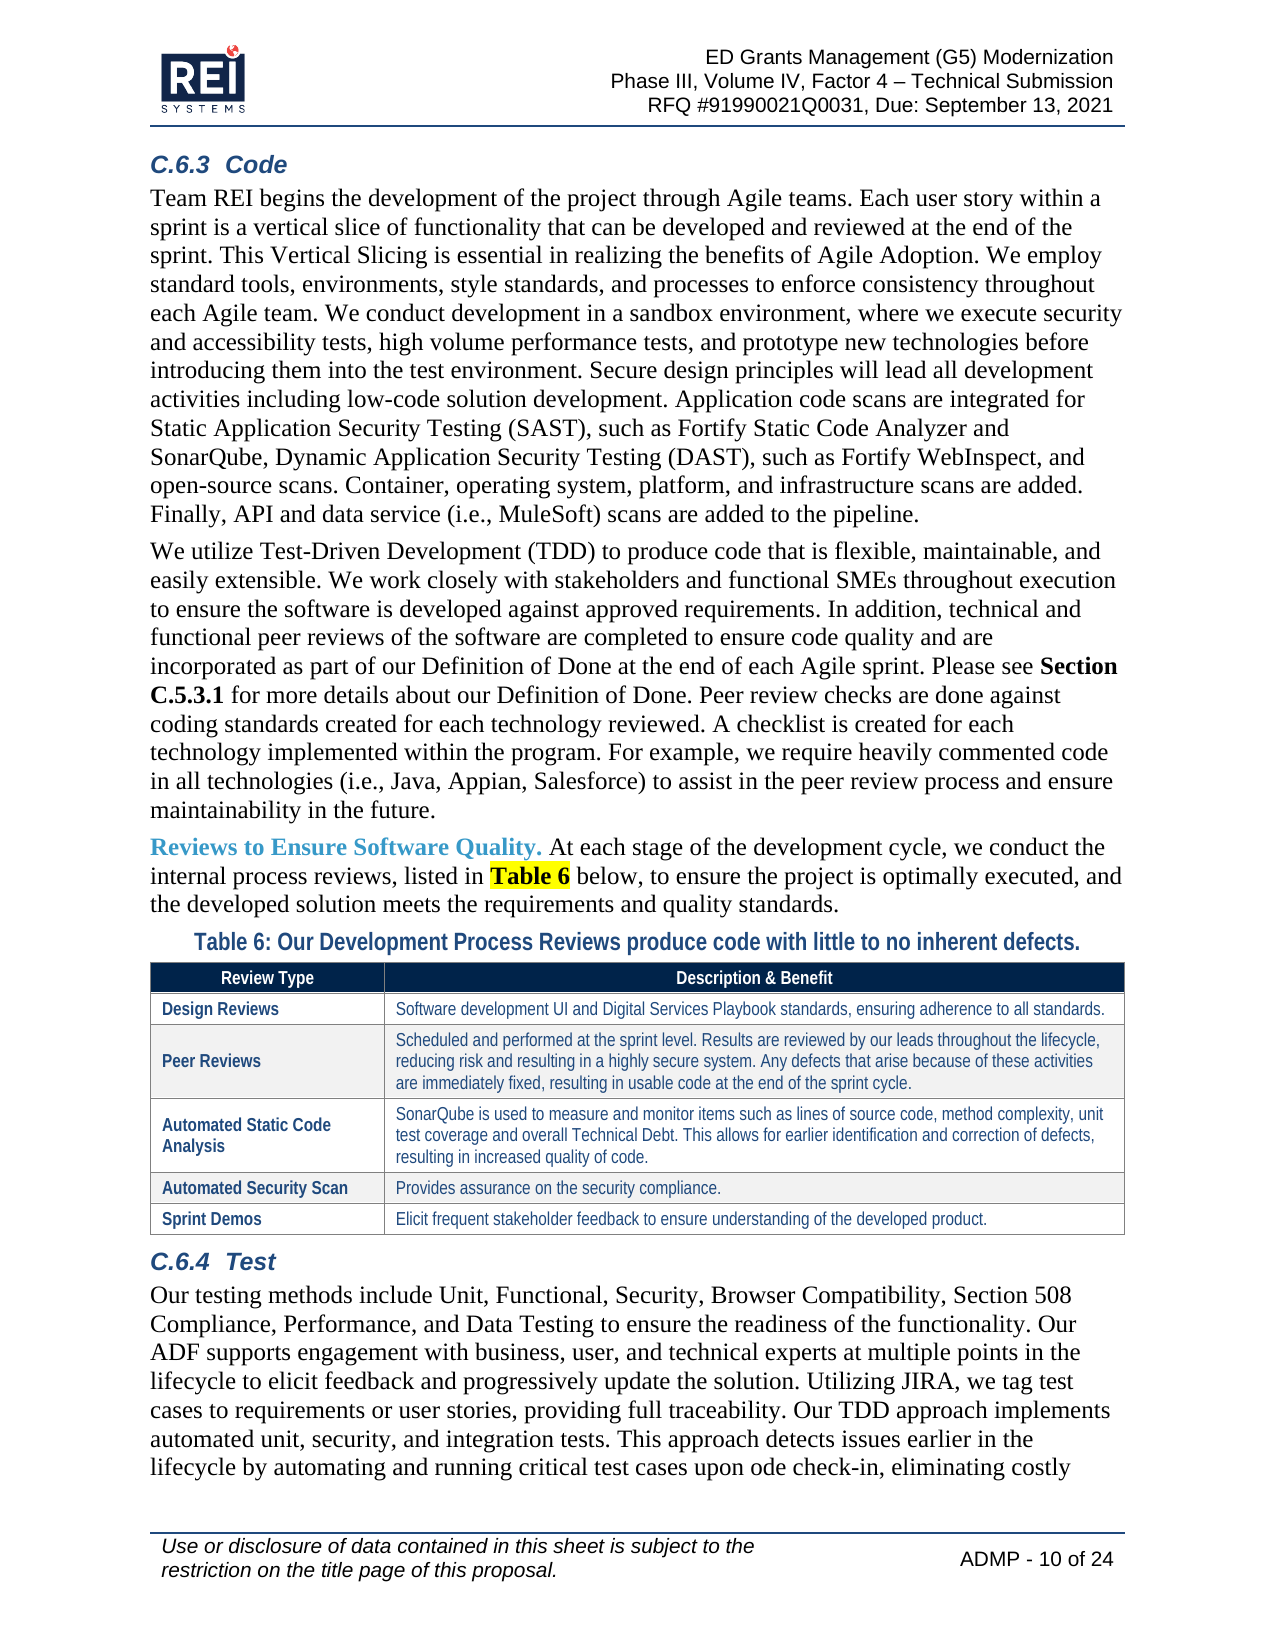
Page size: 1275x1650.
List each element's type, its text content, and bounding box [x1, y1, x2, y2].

table_cell Sprint Demos [151, 1204, 384, 1233]
table_cell Peer Reviews [151, 1025, 384, 1097]
picture [161, 45, 245, 113]
subtitle Code [150, 150, 1125, 179]
table_header Review Type [151, 963, 384, 992]
table_cell SonarQube is used to measure and monitor items such as lines of source code, method complexity, unit test coverage and overall Technical Debt. This allows for earlier identification and correction of defects, resulting in increased quality of code. [385, 1099, 1124, 1172]
text We utilize Test-Driven Development (TDD) to produce code that is flexible, maintainable, and easily extensible. We work closely with stakeholders and functional SMEs throughout execution to ensure the software is developed against approved requirements. In addition, technical and functional peer reviews of the software are completed to ensure code quality and are incorporated as part of our Definition of Done at the end of each Agile sprint. Please see Section C.5.3.1 for more details about our Definition of Done. Peer review checks are done against coding standards created for each technology reviewed. A checklist is created for each technology implemented within the program. For example, we require heavily commented code in all technologies (i.e., Java, Appian, Salesforce) to assist in the peer review process and ensure maintainability in the future. [150, 536, 1125, 824]
text Team REI begins the development of the project through Agile teams. Each user story within a sprint is a vertical slice of functionality that can be developed and reviewed at the end of the sprint. This Vertical Slicing is essential in realizing the benefits of Agile Adoption. We employ standard tools, environments, style standards, and processes to enforce consistency throughout each Agile team. We conduct development in a sandbox environment, where we execute security and accessibility tests, high volume performance tests, and prototype new technologies before introducing them into the test environment. Secure design principles will lead all development activities including low-code solution development. Application code scans are integrated for Static Application Security Testing (SAST), such as Fortify Static Code Analyzer and SonarQube, Dynamic Application Security Testing (DAST), such as Fortify WebInspect, and open-source scans. Container, operating system, platform, and infrastructure scans are added. Finally, API and data service (i.e., MuleSoft) scans are added to the pipeline. [150, 183, 1125, 528]
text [150, 1280, 1125, 1481]
table_cell Provides assurance on the security compliance. [385, 1173, 1124, 1202]
table_cell Scheduled and performed at the sprint level. Results are reviewed by our leads throughout the lifecycle, reducing risk and resulting in a highly secure system. Any defects that arise because of these activities are immediately fixed, resulting in usable code at the end of the sprint cycle. [385, 1025, 1124, 1097]
table_cell Software development UI and Digital Services Playbook standards, ensuring adherence to all standards. [385, 994, 1124, 1023]
subtitle Test [150, 1247, 1125, 1276]
table_cell Automated Static Code Analysis [151, 1099, 384, 1172]
table_header Description & Benefit [385, 963, 1124, 992]
table_cell Automated Security Scan [151, 1173, 384, 1202]
table_cell Design Reviews [151, 994, 384, 1023]
text Reviews to Ensure Software Quality. At each stage of the development cycle, we conduct the internal process reviews, listed in Table 6 below, to ensure the project is optimally executed, and the developed solution meets the requirements and quality standards. [150, 832, 1125, 918]
table_cell Elicit frequent stakeholder feedback to ensure understanding of the developed product. [385, 1204, 1124, 1233]
